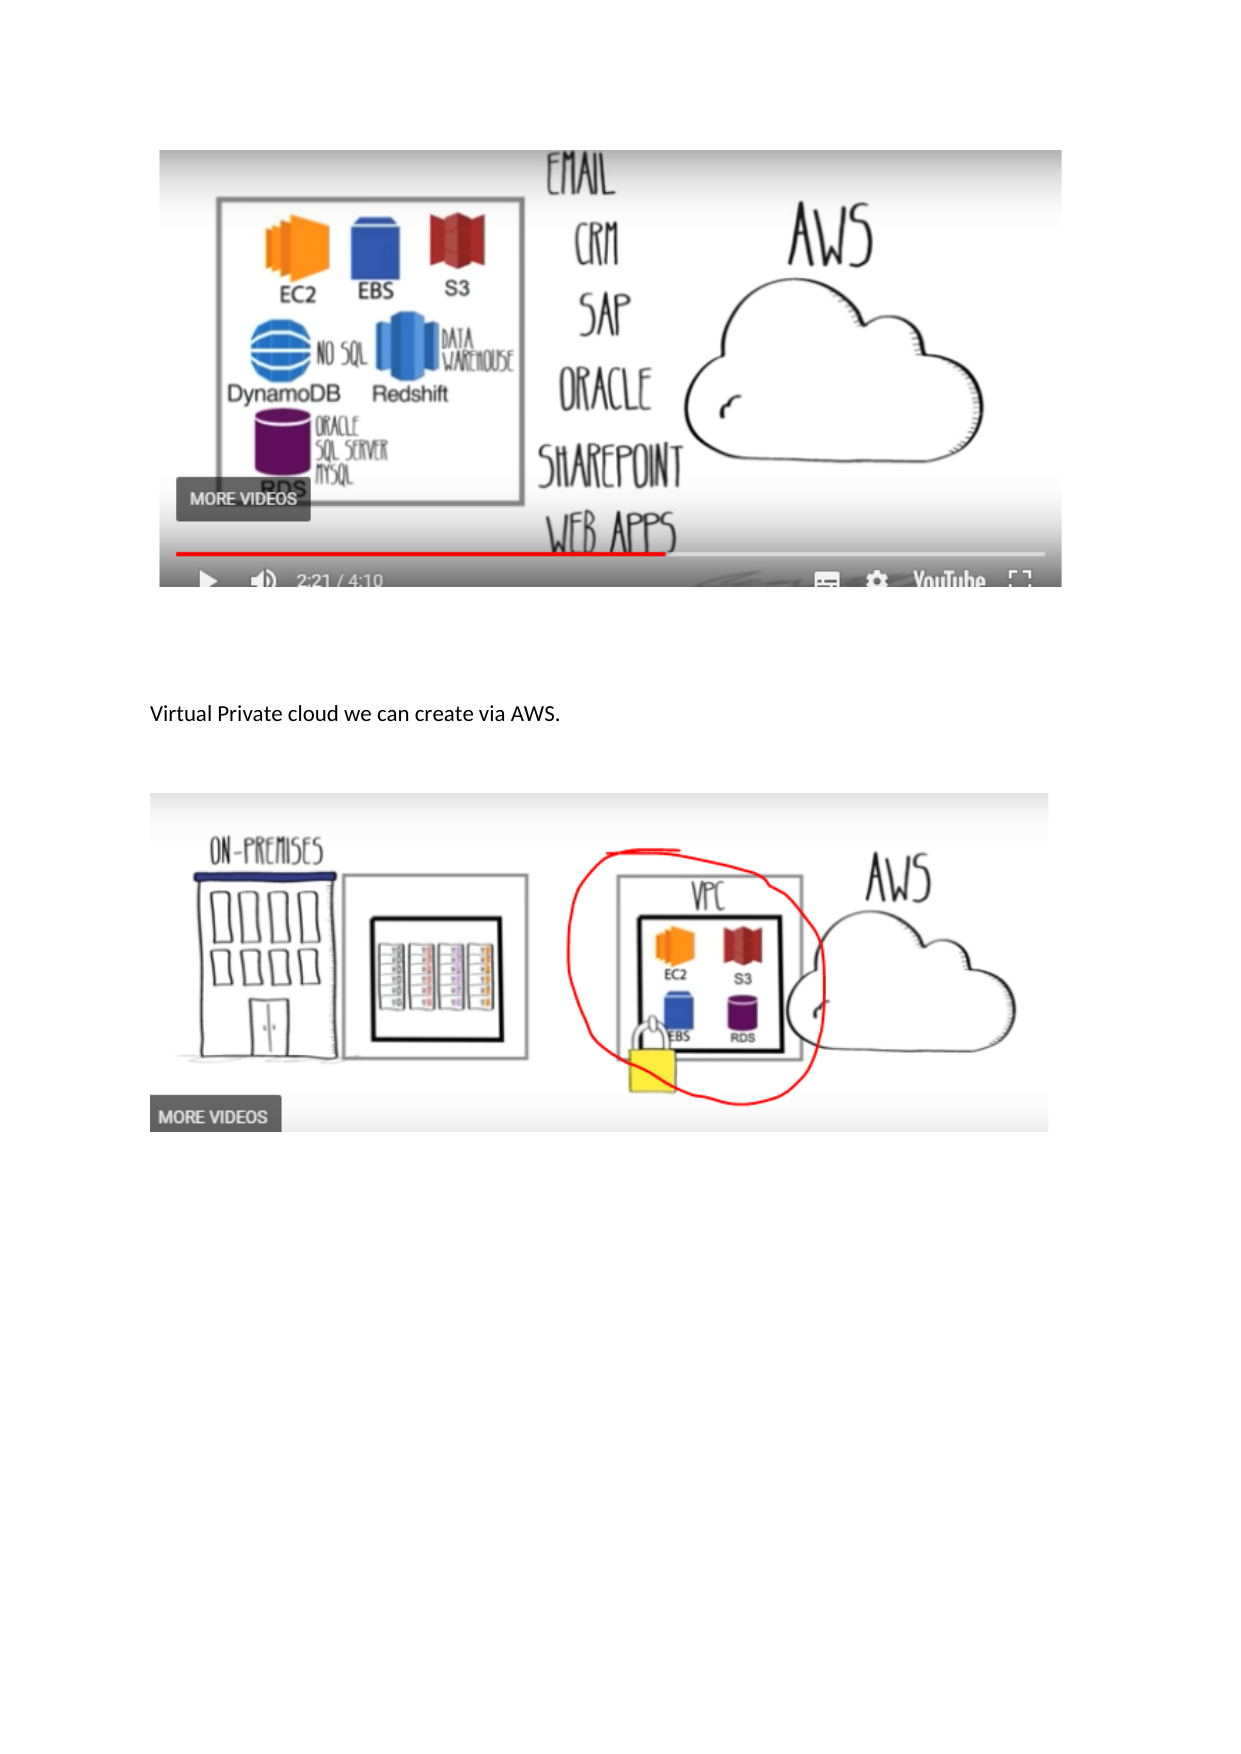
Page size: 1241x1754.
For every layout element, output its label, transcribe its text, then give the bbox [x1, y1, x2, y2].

text Virtual Private cloud we can create via AWS. [150, 699, 1090, 727]
picture [150, 150, 1091, 587]
picture [150, 793, 1091, 1132]
